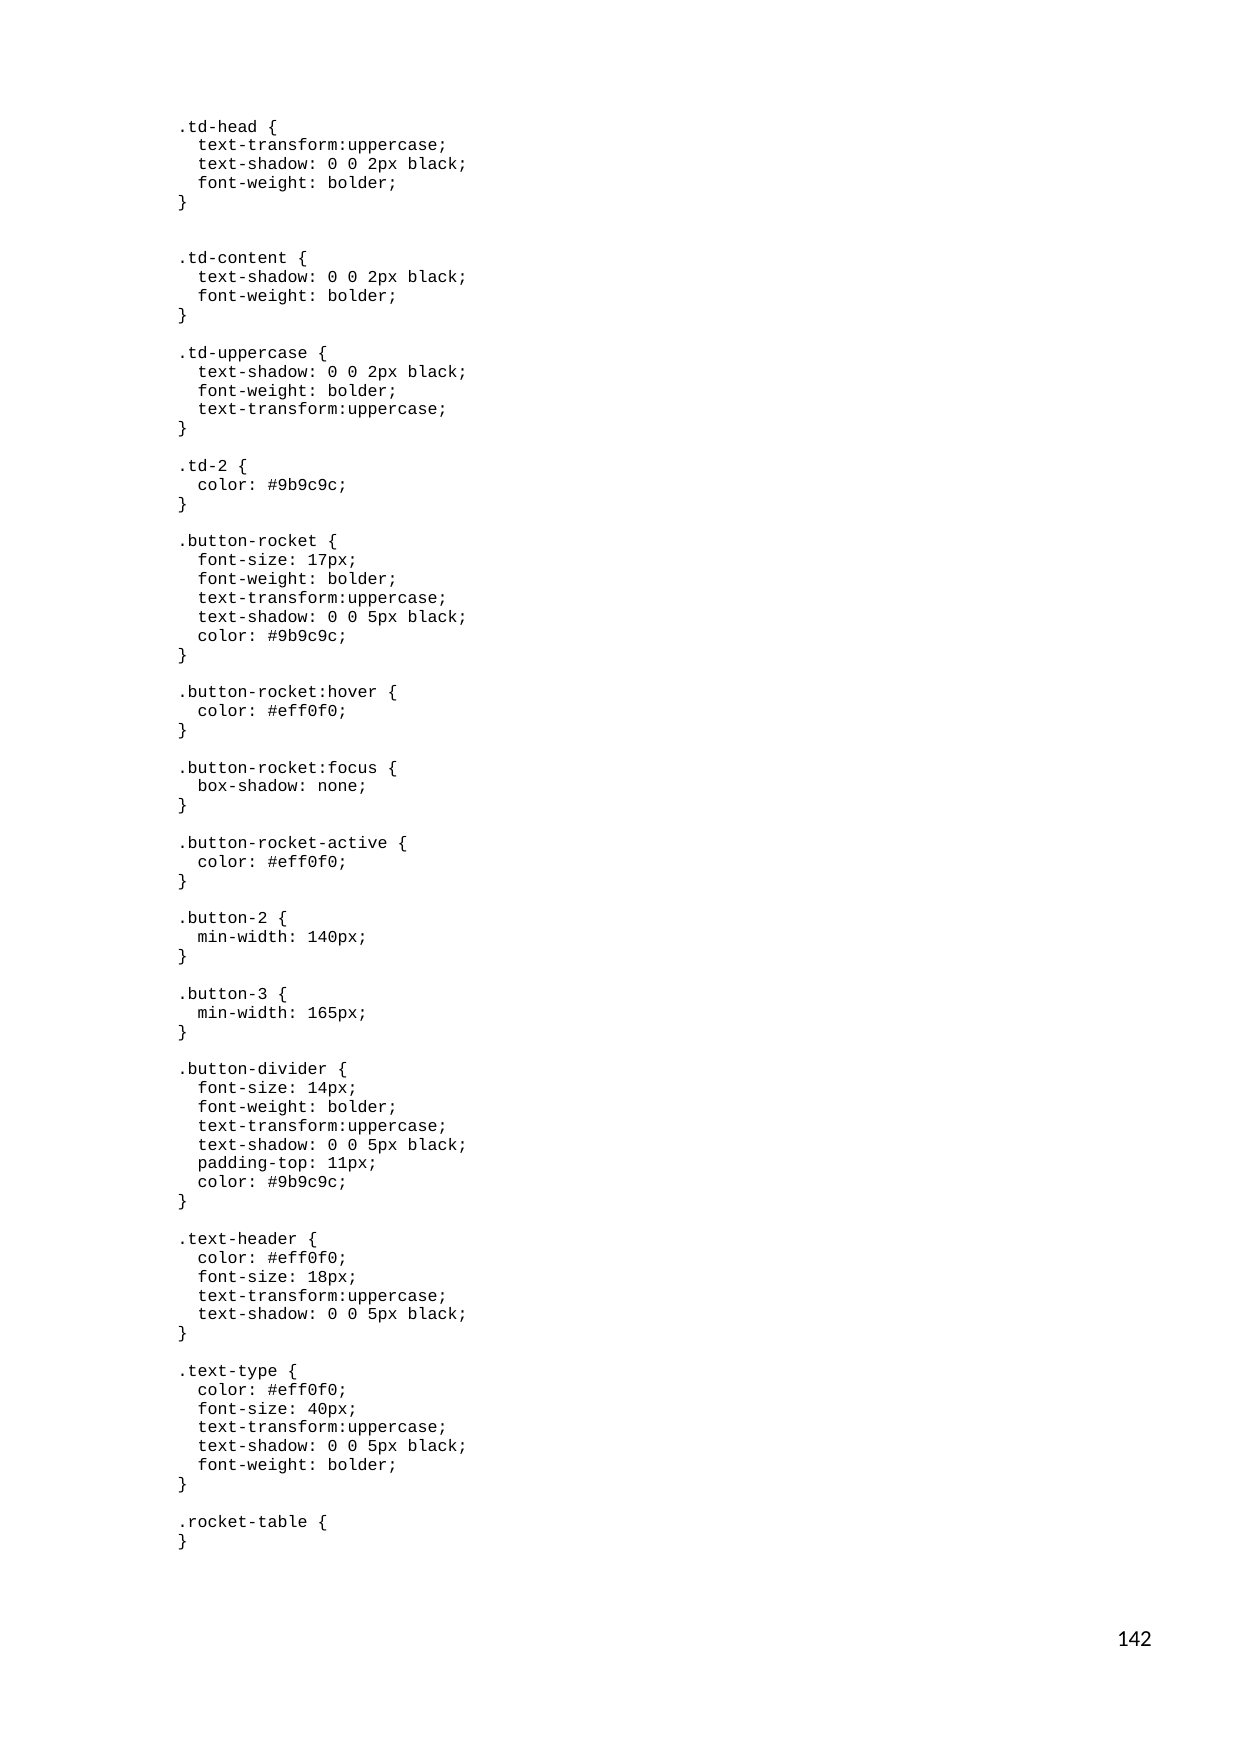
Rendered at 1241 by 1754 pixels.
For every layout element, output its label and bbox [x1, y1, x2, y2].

text [177, 118, 1152, 1589]
